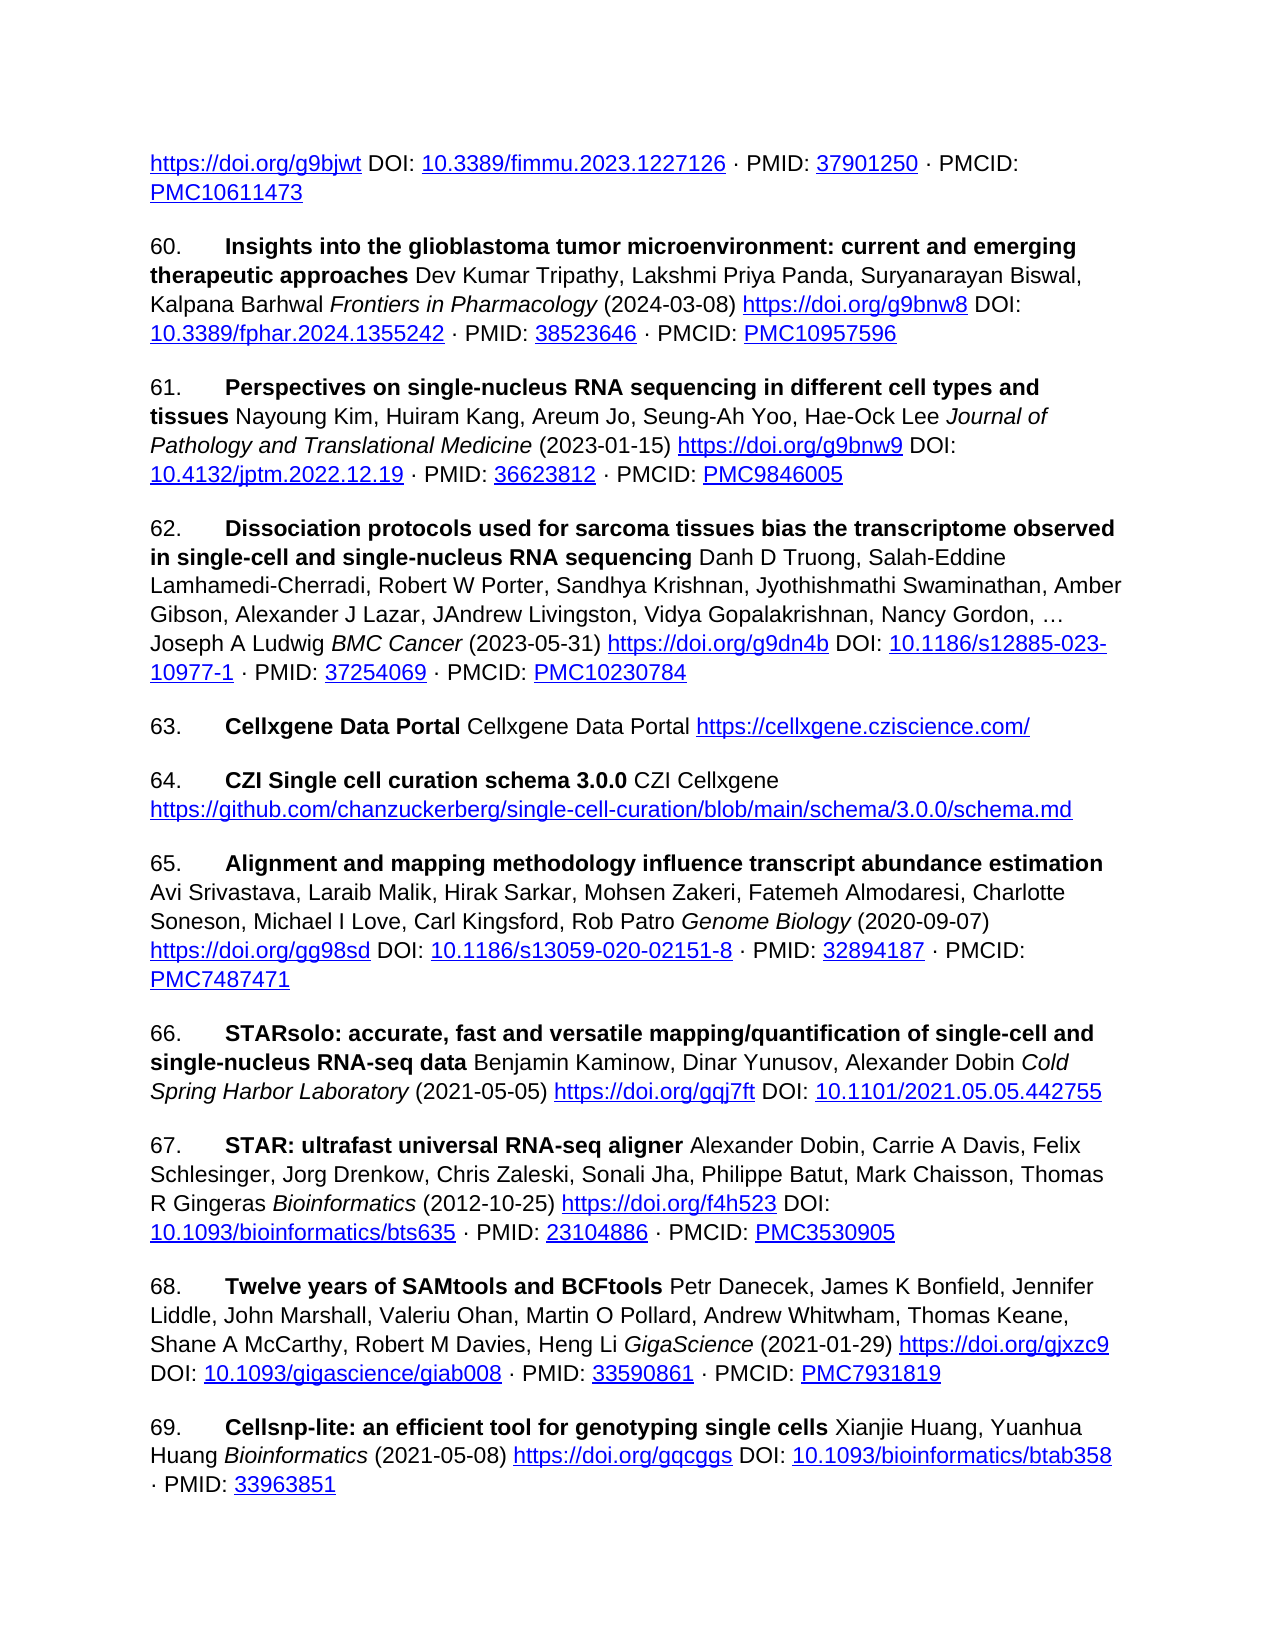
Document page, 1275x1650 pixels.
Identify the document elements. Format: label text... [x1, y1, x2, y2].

text 60. Insights into the glioblastoma tumor microenvironment: current and emerging therapeutic approaches Dev Kumar Tripathy, Lakshmi Priya Panda, Suryanarayan Biswal, Kalpana Barhwal Frontiers in Pharmacology (2024-03-08) https://doi.org/g9bnw8 DOI: 10.3389/fphar.2024.1355242 · PMID: 38523646 · PMCID: PMC10957596 [150, 233, 1125, 346]
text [150, 150, 1125, 205]
text 66. STARsolo: accurate, fast and versatile mapping/quantification of single-cell and single-nucleus RNA-seq data Benjamin Kaminow, Dinar Yunusov, Alexander Dobin Cold Spring Harbor Laboratory (2021-05-05) https://doi.org/gqj7ft DOI: 10.1101/2021.05.05.442755 [150, 1020, 1125, 1104]
text 64. CZI Single cell curation schema 3.0.0 CZI Cellxgene https://github.com/chanzuckerberg/single-cell-curation/blob/main/schema/3.0.0/schema.md [150, 767, 1125, 823]
text 62. Dissociation protocols used for sarcoma tissues bias the transcriptome observed in single-cell and single-nucleus RNA sequencing Danh D Truong, Salah-Eddine Lamhamedi-Cherradi, Robert W Porter, Sandhya Krishnan, Jyothishmathi Swaminathan, Amber Gibson, Alexander J Lazar, JAndrew Livingston, Vidya Gopalakrishnan, Nancy Gordon, … Joseph A Ludwig BMC Cancer (2023-05-31) https://doi.org/g9dn4b DOI: 10.1186/s12885-023-10977-1 · PMID: 37254069 · PMCID: PMC10230784 [150, 514, 1125, 686]
text 69. Cellsnp-lite: an efficient tool for genotyping single cells Xianjie Huang, Yuanhua Huang Bioinformatics (2021-05-08) https://doi.org/gqcggs DOI: 10.1093/bioinformatics/btab358 · PMID: 33963851 [150, 1413, 1125, 1498]
text 68. Twelve years of SAMtools and BCFtools Petr Danecek, James K Bonfield, Jennifer Liddle, John Marshall, Valeriu Ohan, Martin O Pollard, Andrew Whitwham, Thomas Keane, Shane A McCarthy, Robert M Davies, Heng Li GigaScience (2021-01-29) https://doi.org/gjxzc9 DOI: 10.1093/gigascience/giab008 · PMID: 33590861 · PMCID: PMC7931819 [150, 1273, 1125, 1386]
text 65. Alignment and mapping methodology influence transcript abundance estimation Avi Srivastava, Laraib Malik, Hirak Sarkar, Mohsen Zakeri, Fatemeh Almodaresi, Charlotte Soneson, Michael I Love, Carl Kingsford, Rob Patro Genome Biology (2020-09-07) https://doi.org/gg98sd DOI: 10.1186/s13059-020-02151-8 · PMID: 32894187 · PMCID: PMC7487471 [150, 850, 1125, 992]
text 61. Perspectives on single-nucleus RNA sequencing in different cell types and tissues Nayoung Kim, Huiram Kang, Areum Jo, Seung-Ah Yoo, Hae-Ock Lee Journal of Pathology and Translational Medicine (2023-01-15) https://doi.org/g9bnw9 DOI: 10.4132/jptm.2022.12.19 · PMID: 36623812 · PMCID: PMC9846005 [150, 374, 1125, 487]
text 63. Cellxgene Data Portal Cellxgene Data Portal https://cellxgene.cziscience.com/ [150, 713, 1125, 740]
text 67. STAR: ultrafast universal RNA-seq aligner Alexander Dobin, Carrie A Davis, Felix Schlesinger, Jorg Drenkow, Chris Zaleski, Sonali Jha, Philippe Batut, Mark Chaisson, Thomas R Gingeras Bioinformatics (2012-10-25) https://doi.org/f4h523 DOI: 10.1093/bioinformatics/bts635 · PMID: 23104886 · PMCID: PMC3530905 [150, 1132, 1125, 1245]
